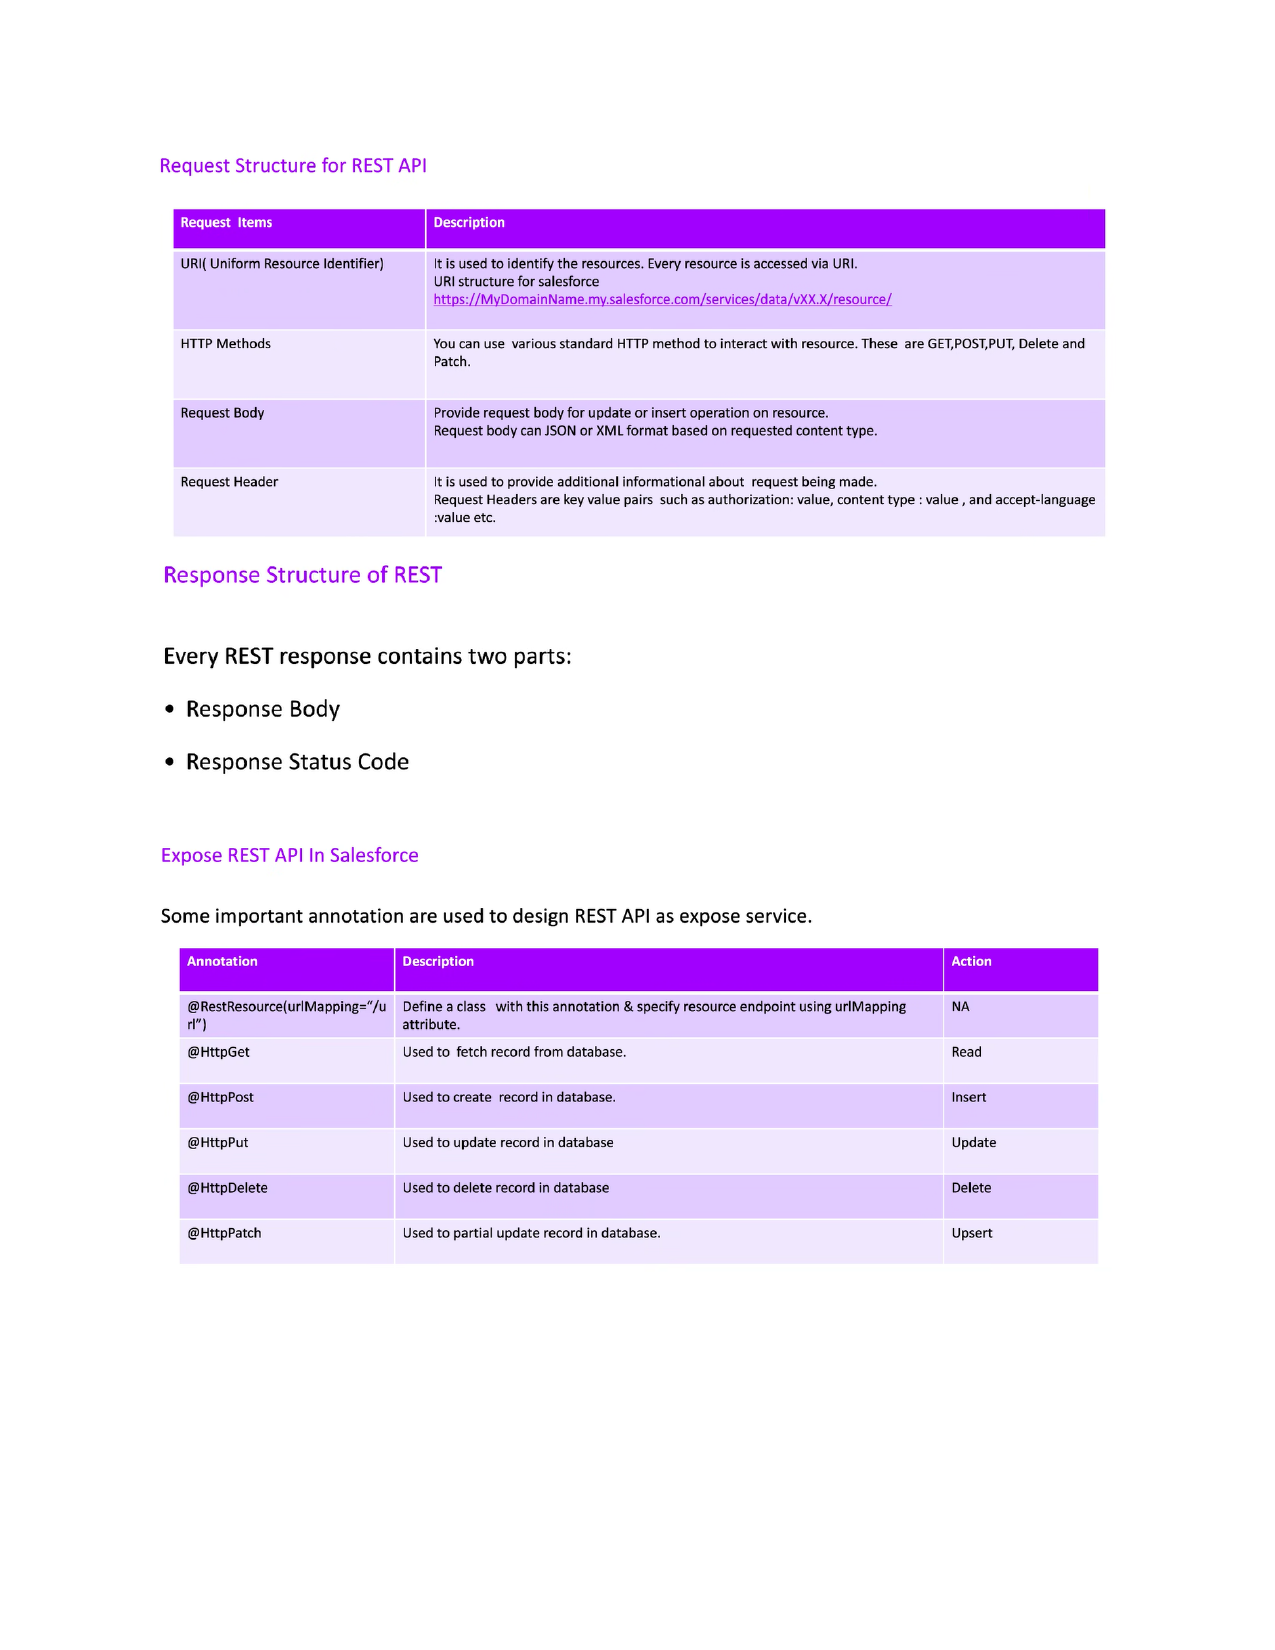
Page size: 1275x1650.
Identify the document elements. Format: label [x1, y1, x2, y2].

picture [150, 821, 1125, 1272]
picture [150, 150, 1125, 546]
picture [150, 551, 1125, 817]
